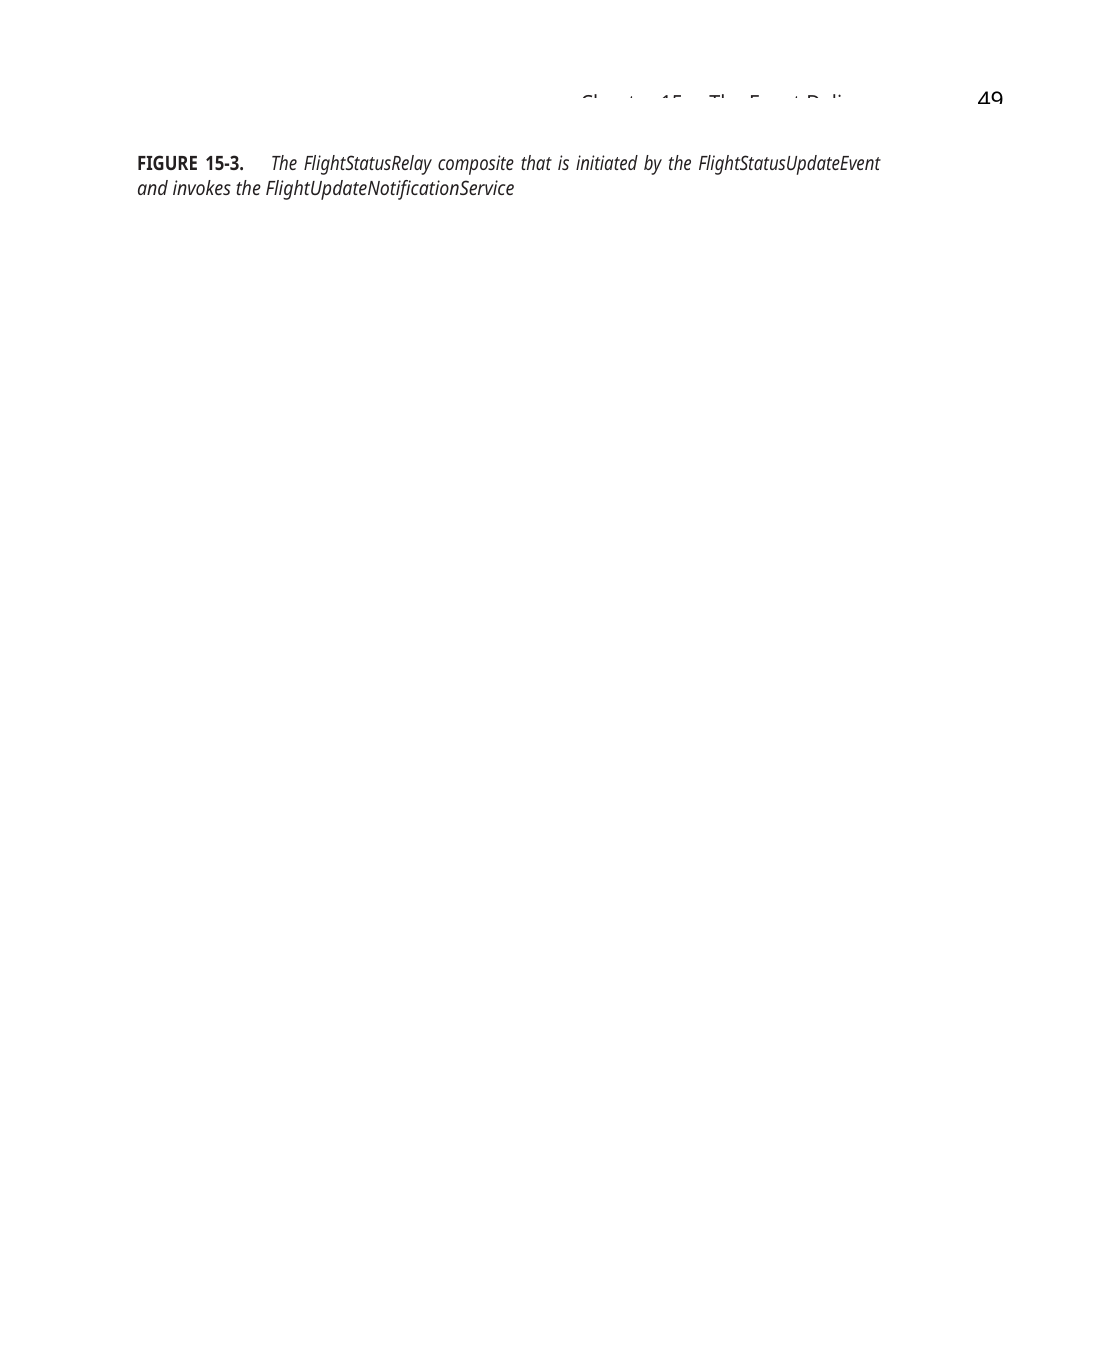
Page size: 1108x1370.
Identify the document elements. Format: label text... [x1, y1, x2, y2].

text and invokes the FlightUpdateNotificationService [137, 174, 1107, 201]
text FIGURE 15-3. The FlightStatusRelay composite that is initiated by the FlightStatusUpdateEvent [137, 152, 1107, 174]
